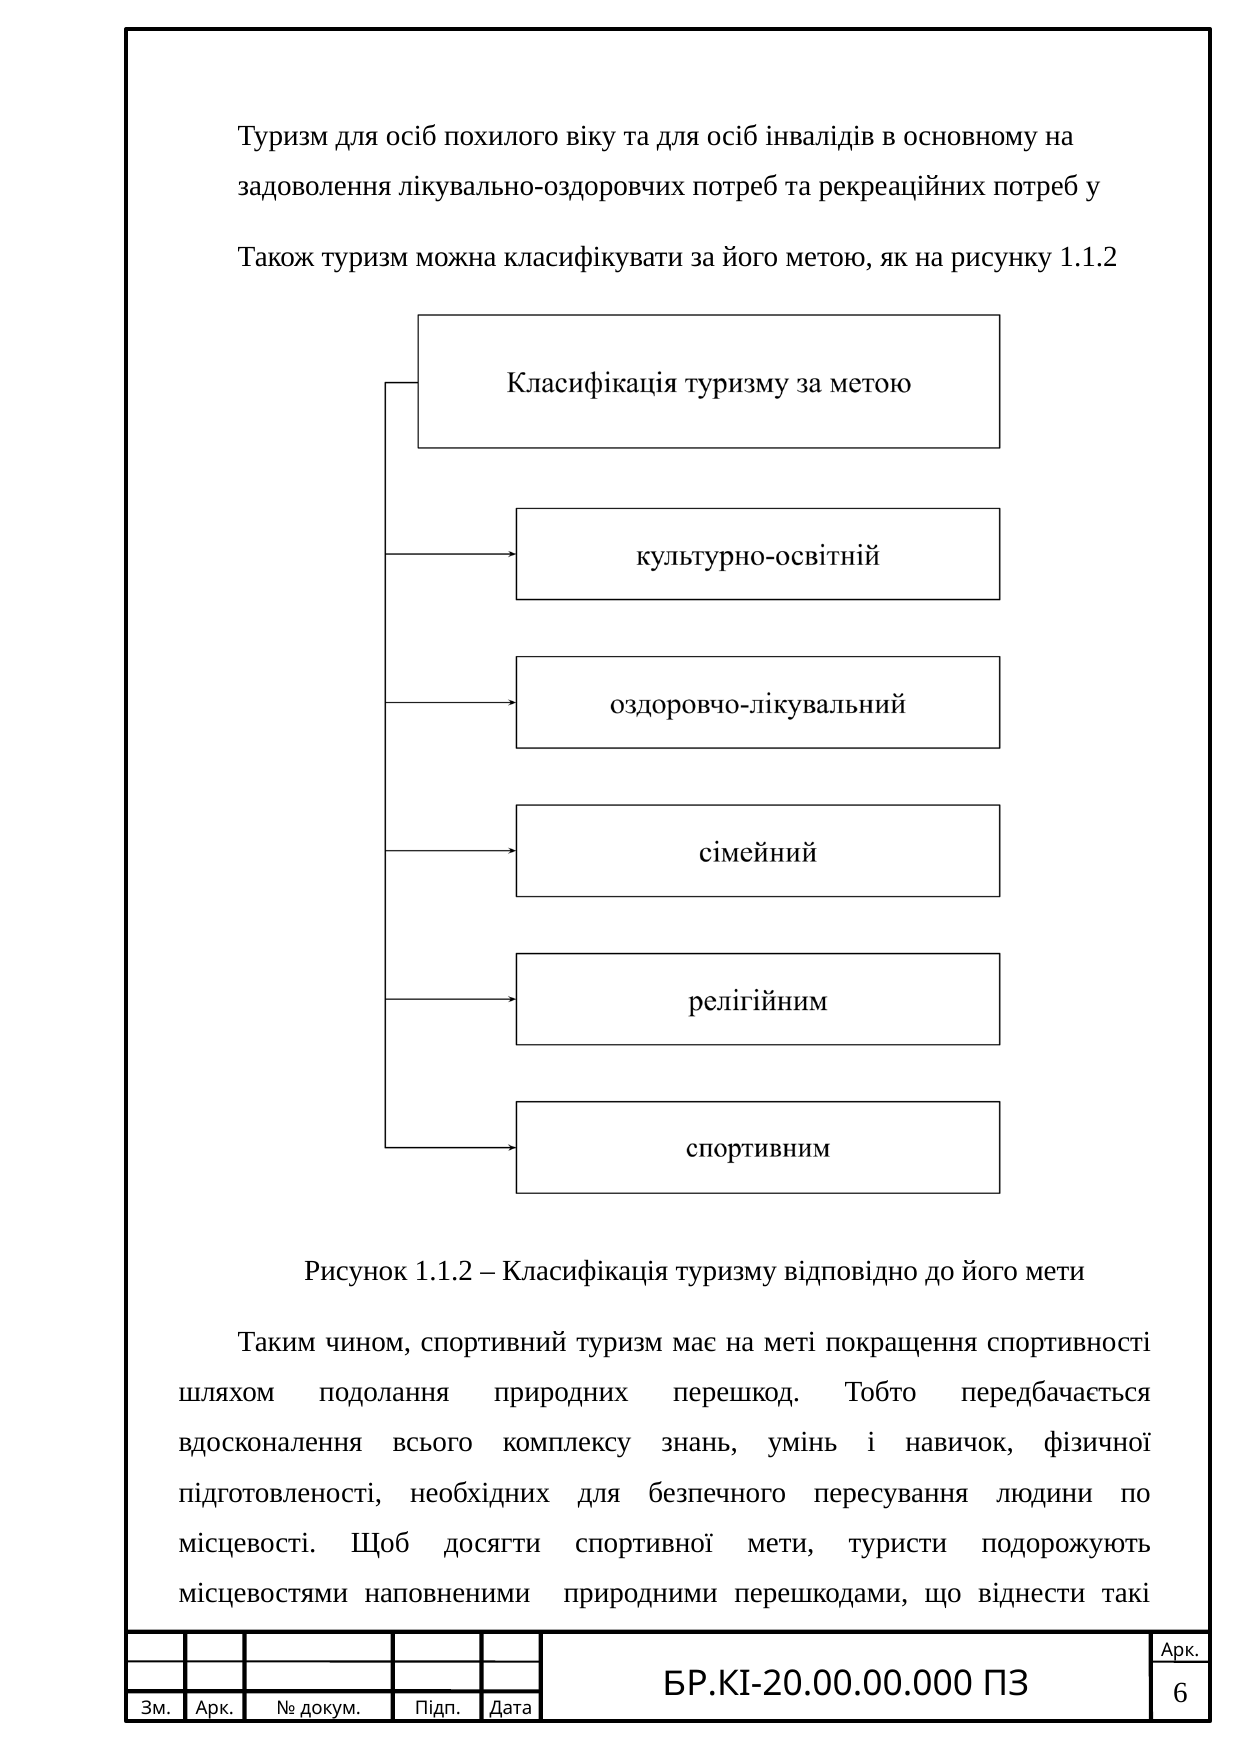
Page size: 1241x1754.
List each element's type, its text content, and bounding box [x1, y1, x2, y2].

picture [266, 310, 1123, 1215]
text Також туризм можна класифікувати за його метою, як на рисунку 1.1.2 [237, 239, 1152, 273]
text Туризм для осіб похилого віку та для осіб інвалідів в основному на задоволення лікувально-оздоровчих потреб та рекреаційних потреб у [237, 118, 1152, 202]
text Рисунок 1.1.2 – Класифікація туризму відповідно до його мети [178, 1253, 1152, 1286]
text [178, 1324, 1152, 1609]
